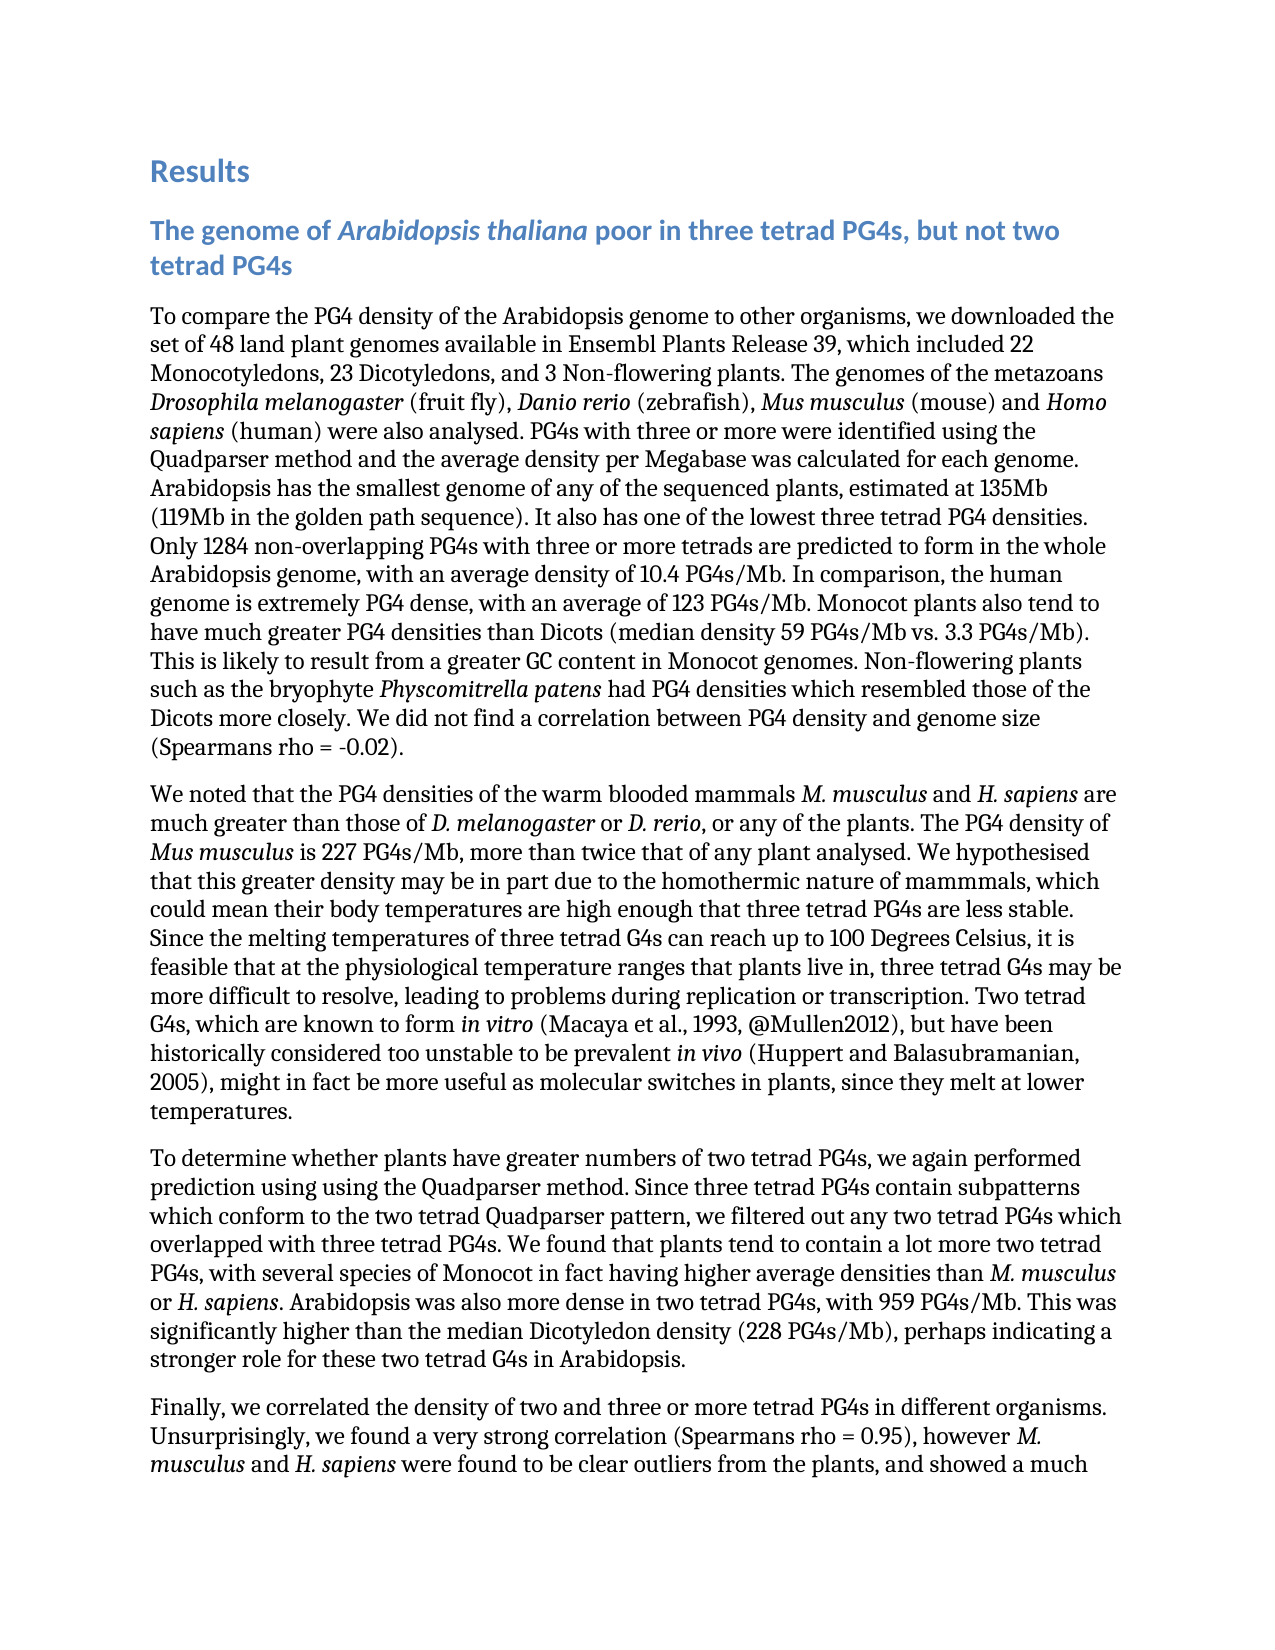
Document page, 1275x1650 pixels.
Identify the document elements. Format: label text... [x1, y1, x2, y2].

subtitle Results [150, 150, 1125, 191]
text To determine whether plants have greater numbers of two tetrad PG4s, we again performed prediction using using the Quadparser method. Since three tetrad PG4s contain subpatterns which conform to the two tetrad Quadparser pattern, we filtered out any two tetrad PG4s which overlapped with three tetrad PG4s. We found that plants tend to contain a lot more two tetrad PG4s, with several species of Monocot in fact having higher average densities than M. musculus or H. sapiens. Arabidopsis was also more dense in two tetrad PG4s, with 959 PG4s/Mb. This was significantly higher than the median Dicotyledon density (228 PG4s/Mb), perhaps indicating a stronger role for these two tetrad G4s in Arabidopsis. [150, 1144, 1125, 1374]
text We noted that the PG4 densities of the warm blooded mammals M. musculus and H. sapiens are much greater than those of D. melanogaster or D. rerio, or any of the plants. The PG4 density of Mus musculus is 227 PG4s/Mb, more than twice that of any plant analysed. We hypothesised that this greater density may be in part due to the homothermic nature of mammmals, which could mean their body temperatures are high enough that three tetrad PG4s are less stable. Since the melting temperatures of three tetrad G4s can reach up to 100 Degrees Celsius, it is feasible that at the physiological temperature ranges that plants live in, three tetrad G4s may be more difficult to resolve, leading to problems during replication or transcription. Two tetrad G4s, which are known to form in vitro (Macaya et al., 1993, @Mullen2012), but have been historically considered too unstable to be prevalent in vivo (Huppert and Balasubramanian, 2005), might in fact be more useful as molecular switches in plants, since they melt at lower temperatures. [150, 780, 1125, 1125]
subtitle The genome of Arabidopsis thaliana poor in three tetrad PG4s, but not two tetrad PG4s [150, 212, 1125, 283]
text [150, 1393, 1125, 1479]
text To compare the PG4 density of the Arabidopsis genome to other organisms, we downloaded the set of 48 land plant genomes available in Ensembl Plants Release 39, which included 22 Monocotyledons, 23 Dicotyledons, and 3 Non-flowering plants. The genomes of the metazoans Drosophila melanogaster (fruit fly), Danio rerio (zebrafish), Mus musculus (mouse) and Homo sapiens (human) were also analysed. PG4s with three or more were identified using the Quadparser method and the average density per Megabase was calculated for each genome. Arabidopsis has the smallest genome of any of the sequenced plants, estimated at 135Mb (119Mb in the golden path sequence). It also has one of the lowest three tetrad PG4 densities. Only 1284 non-overlapping PG4s with three or more tetrads are predicted to form in the whole Arabidopsis genome, with an average density of 10.4 PG4s/Mb. In comparison, the human genome is extremely PG4 dense, with an average of 123 PG4s/Mb. Monocot plants also tend to have much greater PG4 densities than Dicots (median density 59 PG4s/Mb vs. 3.3 PG4s/Mb). This is likely to result from a greater GC content in Monocot genomes. Non-flowering plants such as the bryophyte Physcomitrella patens had PG4 densities which resembled those of the Dicots more closely. We did not find a correlation between PG4 density and genome size (Spearmans rho = -0.02). [150, 302, 1125, 762]
